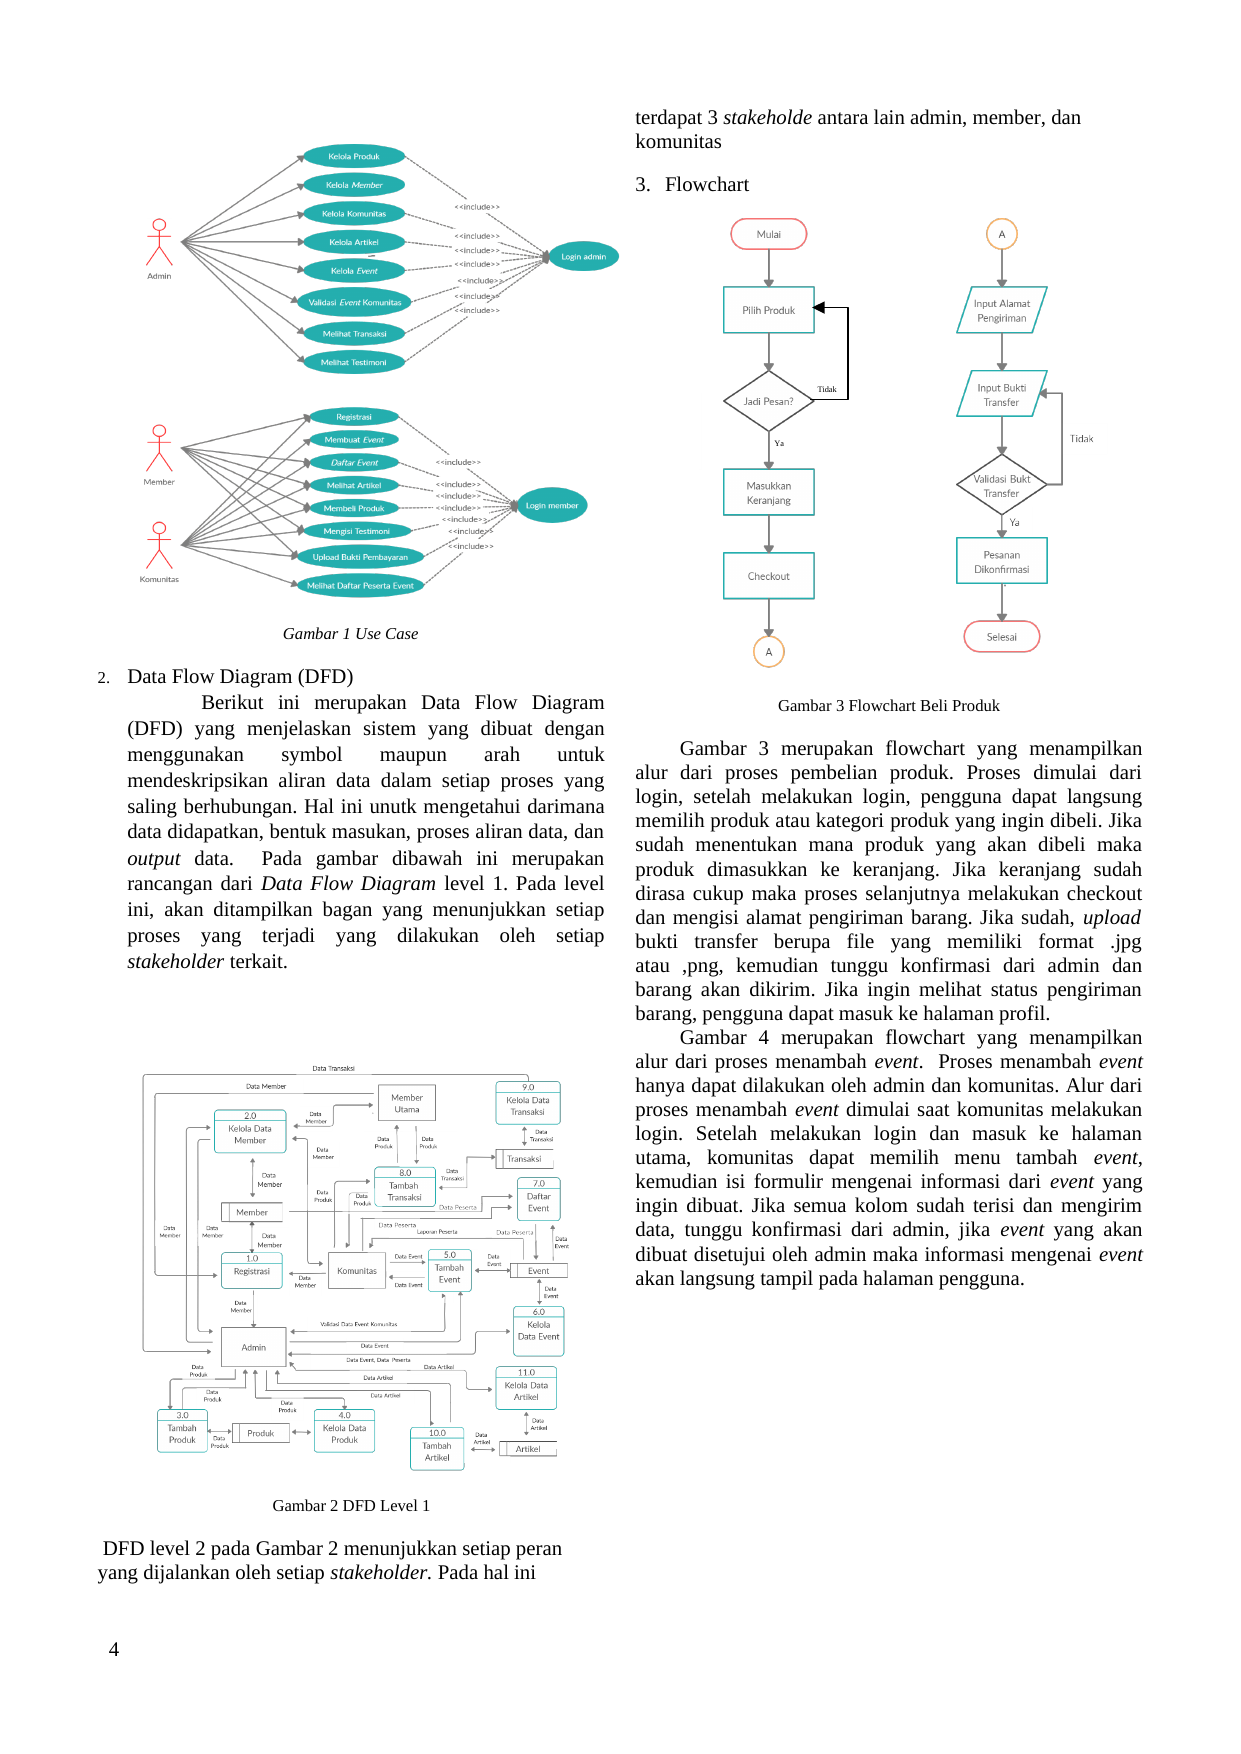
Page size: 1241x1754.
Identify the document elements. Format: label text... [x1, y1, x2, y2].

list Flowchart [635, 172, 1143, 196]
text Gambar 1 Use Case [97, 624, 605, 643]
picture [127, 1052, 585, 1477]
picture [127, 133, 620, 608]
text Gambar 4 merupakan flowchart yang menampilkan alur dari proses menambah event. Proses menambah event hanya dapat dilakukan oleh admin dan komunitas. Alur dari proses menambah event dimulai saat komunitas melakukan login. Setelah melakukan login dan masuk ke halaman utama, komunitas dapat memilih menu tambah event, kemudian isi formulir mengenai informasi dari event yang ingin dibuat. Jika semua kolom sudah terisi dan mengirim data, tunggu konfirmasi dari admin, jika event yang akan dibuat disetujui oleh admin maka informasi mengenai event akan langsung tampil pada halaman pengguna. [635, 1025, 1143, 1289]
list Data Flow Diagram (DFD) [97, 664, 605, 688]
picture [698, 198, 1109, 678]
text DFD level 2 pada gambar 2 menunjukkan setiap peran yang dijalankan oleh setiap stakeholder. Pada hal ini terdapat 3 stakeholde antara lain admin, member, dan komunitas [635, 105, 1143, 153]
text Gambar 3 merupakan flowchart yang menampilkan alur dari proses pembelian produk. Proses dimulai dari login, setelah melakukan login, pengguna dapat langsung memilih produk atau kategori produk yang ingin dibeli. Jika sudah menentukan mana produk yang akan dibeli maka produk dimasukkan ke keranjang. Jika keranjang sudah dirasa cukup maka proses selanjutnya melakukan checkout dan mengisi alamat pengiriman barang. Jika sudah, upload bukti transfer berupa file yang memiliki format .jpg atau ,png, kemudian tunggu konfirmasi dari admin dan barang akan dikirim. Jika ingin melihat status pengiriman barang, pengguna dapat masuk ke halaman profil. [635, 736, 1143, 1025]
list Berikut ini merupakan Data Flow Diagram (DFD) yang menjelaskan sistem yang dibuat dengan menggunakan symbol maupun arah untuk mendeskripsikan aliran data dalam setiap proses yang saling berhubungan. Hal ini unutk mengetahui darimana data didapatkan, bentuk masukan, proses aliran data, dan output data. Pada gambar dibawah ini merupakan rancangan dari Data Flow Diagram level 1. Pada level ini, akan ditampilkan bagan yang menunjukkan setiap proses yang terjadi yang dilakukan oleh setiap stakeholder terkait. [127, 690, 605, 973]
text DFD level 2 pada gambar 2 menunjukkan setiap peran yang dijalankan oleh setiap stakeholder. Pada hal ini terdapat 3 stakeholde antara lain admin, member, dan komunitas [97, 1536, 605, 1584]
